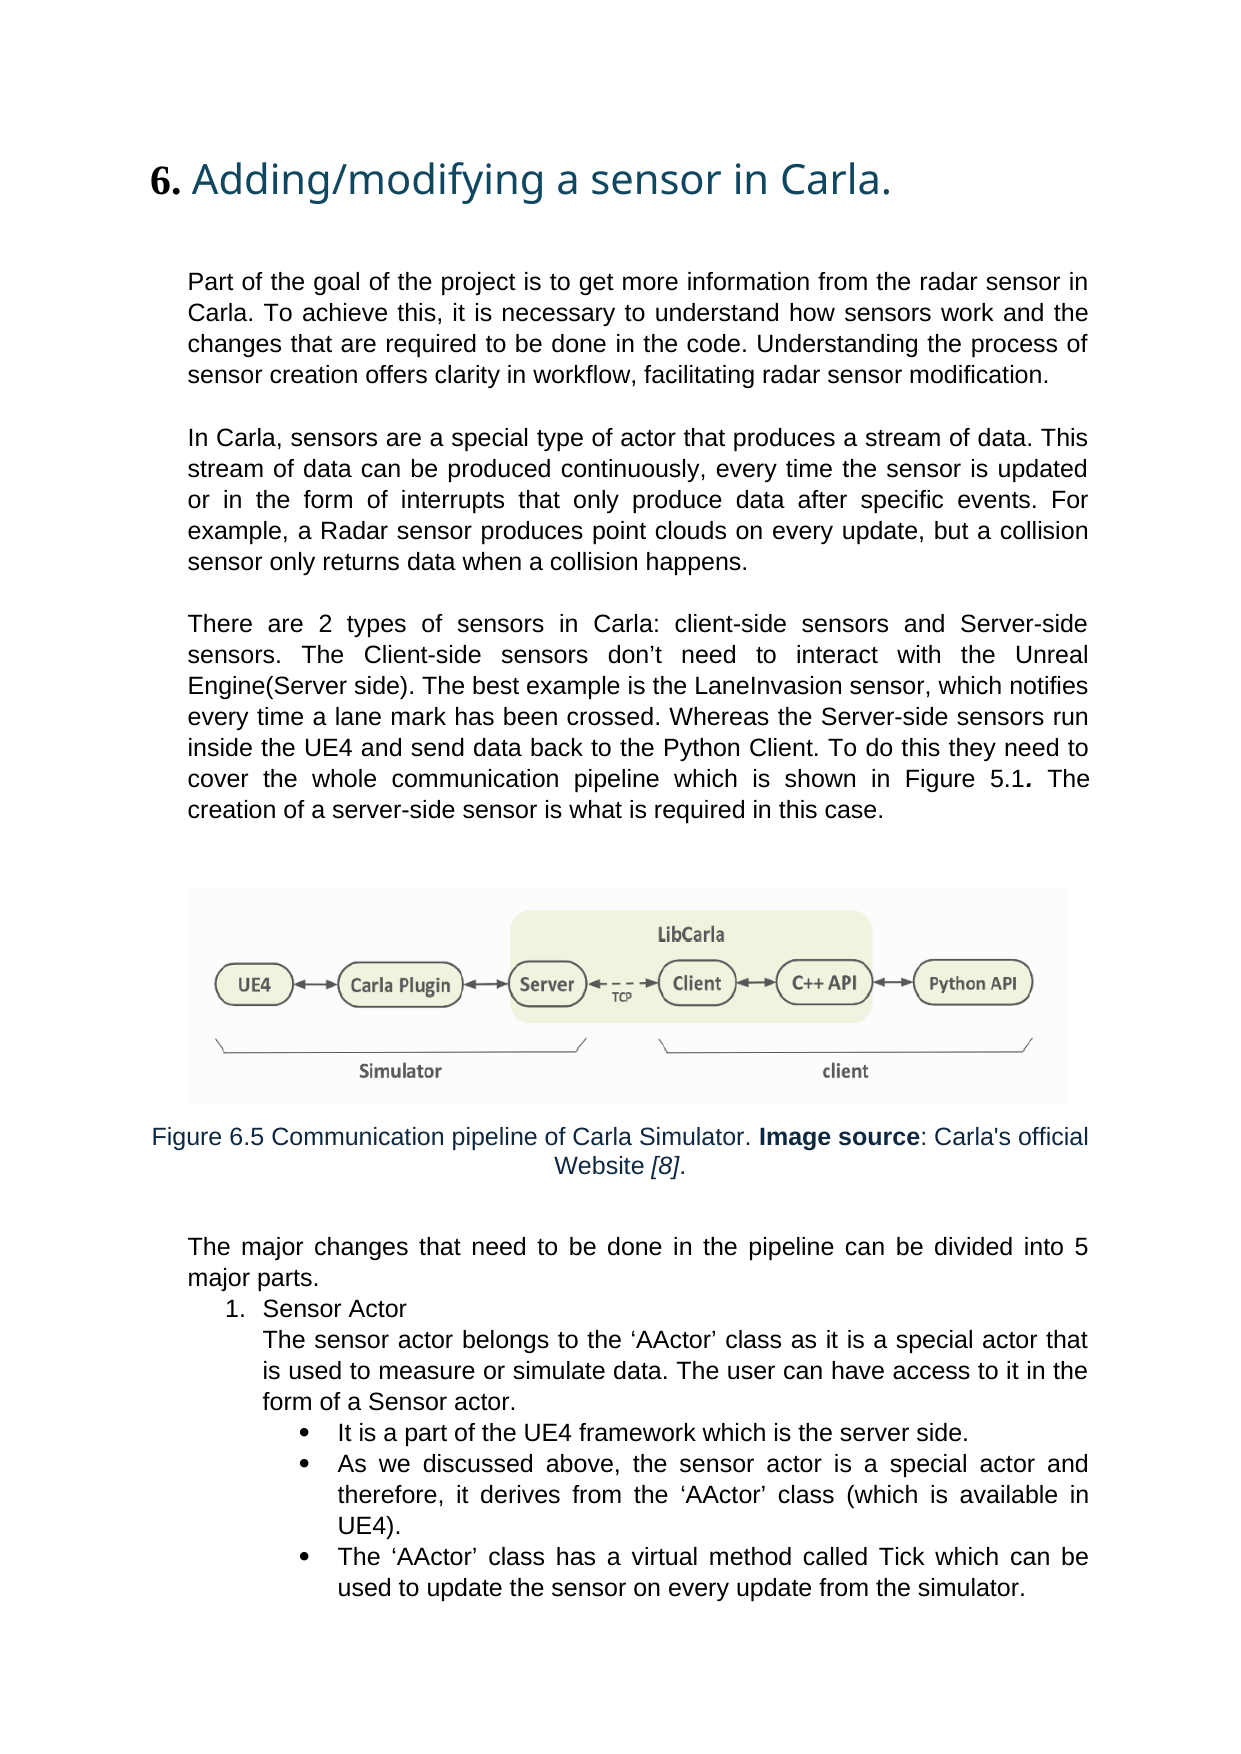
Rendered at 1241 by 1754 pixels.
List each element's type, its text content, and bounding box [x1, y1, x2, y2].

list Part of the goal of the project is to get more information from the radar sensor in Carla. To achieve this, it is necessary to understand how sensors work and the changes that are required to be done in the code. Understanding the process of sensor creation offers clarity in workflow, facilitating radar sensor modification. [187, 267, 1090, 389]
list In Carla, sensors are a special type of actor that produces a stream of data. This stream of data can be produced continuously, every time the sensor is updated or in the form of interrupts that only produce data after specific events. For example, a Radar sensor produces point clouds on every update, but a collision sensor only returns data when a collision happens. [187, 422, 1090, 575]
list The major changes that need to be done in the pipeline can be divided into 5 major parts. [187, 1232, 1090, 1291]
list There are 2 types of sensors in Carla: client-side sensors and Server-side sensors. The Client-side sensors don’t need to interact with the Unreal Engine(Server side). The best example is the LaneInvasion sensor, which notifies every time a lane mark has been crossed. Whereas the Server-side sensors run inside the UE4 and send data back to the Python Client. To do this they need to cover the whole communication pipeline which is shown in Figure 5.1. The creation of a server-side sensor is what is required in this case. [187, 609, 1090, 824]
list The sensor actor belongs to the ‘AActor’ class as it is a special actor that is used to measure or simulate data. The user can have access to it in the form of a Sensor actor. [262, 1325, 1090, 1416]
list The ‘AActor’ class has a virtual method called Tick which can be used to update the sensor on every update from the simulator. [300, 1542, 1090, 1602]
list Sensor Actor [225, 1294, 1090, 1322]
list It is a part of the UE4 framework which is the server side. [300, 1418, 1090, 1447]
subtitle Adding/modifying a sensor in Carla. [150, 150, 1090, 207]
picture [187, 888, 1066, 1104]
text Figure 6.1 Communication pipeline of Carla Simulator. Image source: Carla's official Website. [150, 1122, 1090, 1180]
list As we discussed above, the sensor actor is a special actor and therefore, it derives from the ‘AActor’ class (which is available in UE4). [300, 1449, 1090, 1540]
